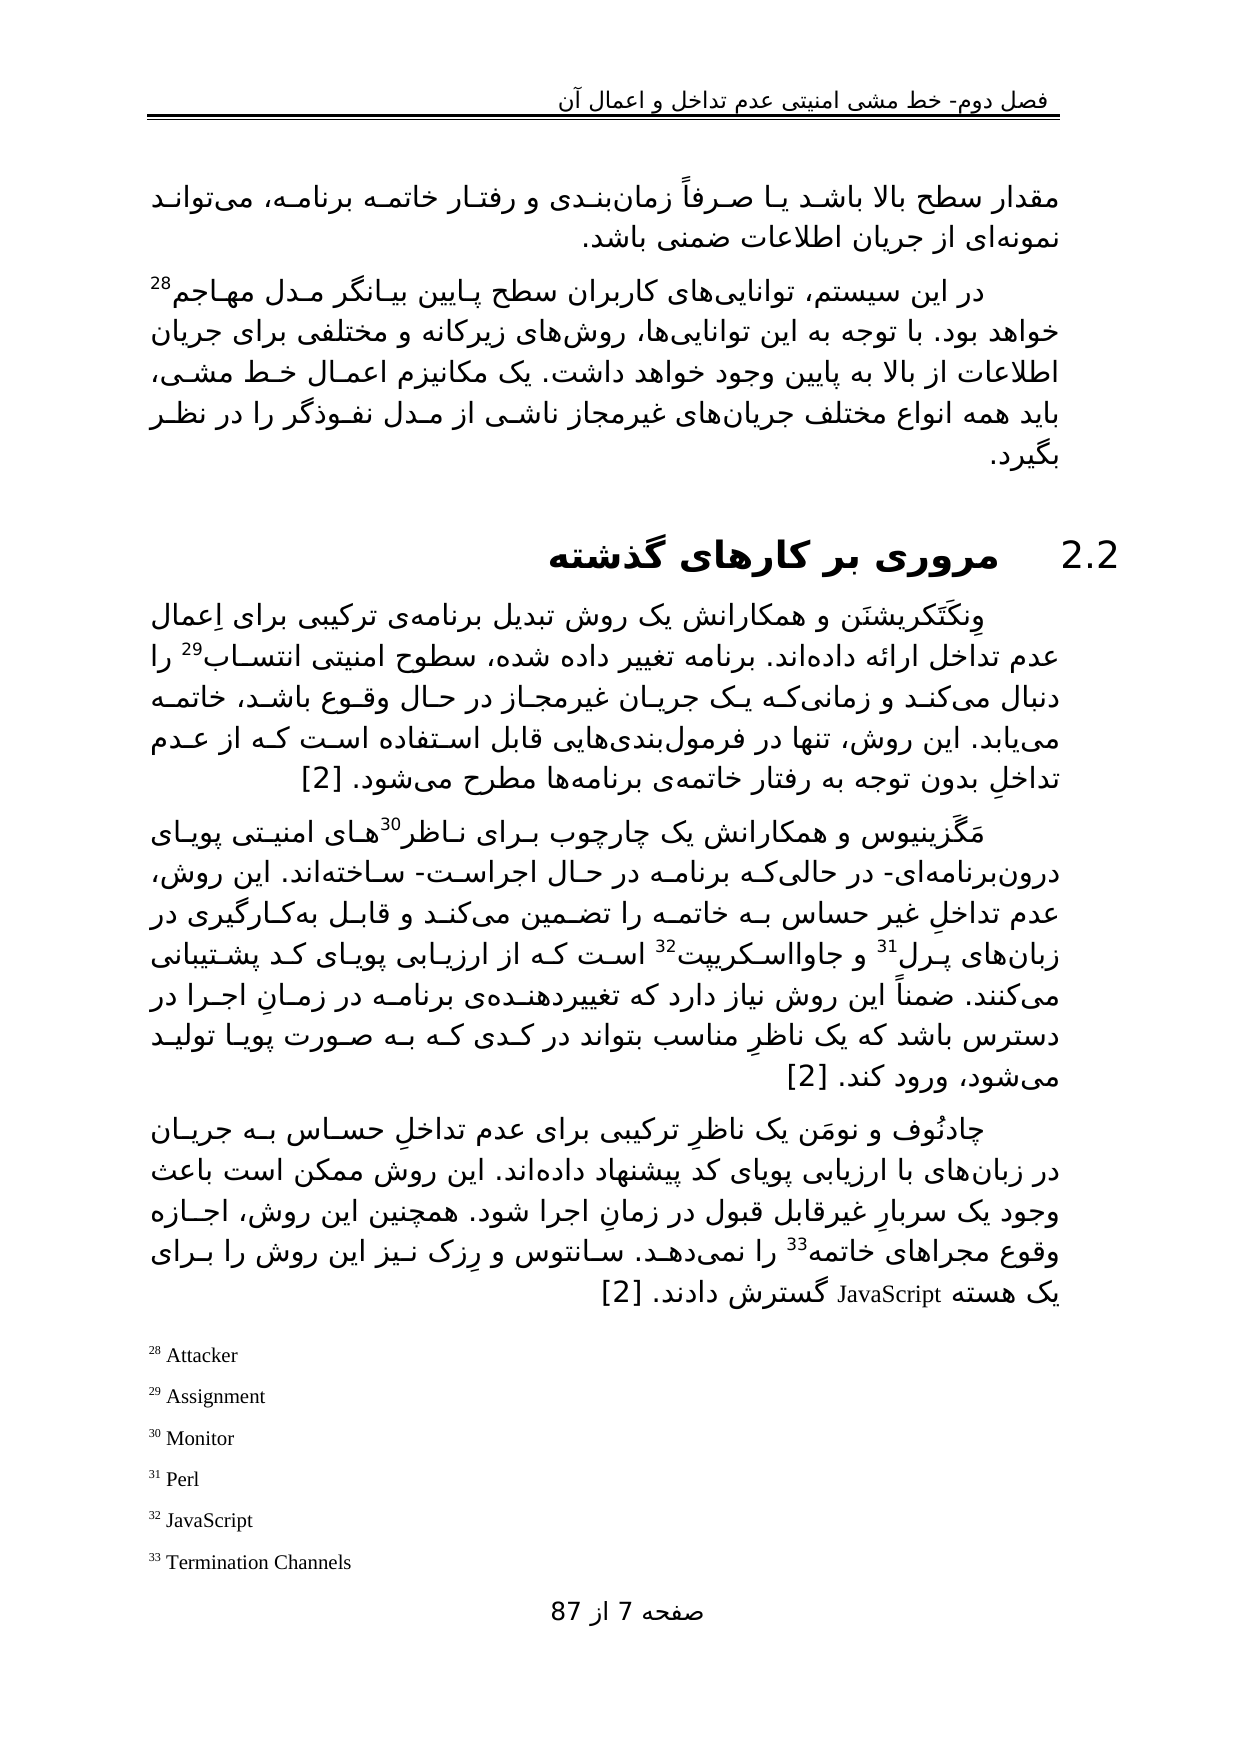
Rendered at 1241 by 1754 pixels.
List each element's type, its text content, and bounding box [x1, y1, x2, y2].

text با تعاریف بالا، سیستم یا برنامه‌ای که خروجی‌های سطح پایین آن از ورودی‌های سطح بالا تاثیر نگیرد، خط مشی عدم تداخل را برآورده می‌کند. حال باید توجه داشت که جریان اطلاعات از سطح بالا به پایین ممکن است صریح یا ضمنی باشد. انتساب یک مقدار سطح بالا به یک متغیر سطح پایین، نمونه‌ای از جریان اطلاعات صریح است. همچنین، جریان از بالا به پایین در زمانی‌که مقدار یک متغیر سطح پایین مشروط به یک مقدار سطح بالا باشد یا صرفاً زمان‌بندی و رفتار خاتمه برنامه، می‌تواند نمونه‌ای از جریان اطلاعات ضمنی باشد. [150, 180, 1060, 255]
text مَگَزینیوس و همکارانش یک چارچوب برای ناظر‌های امنیتی پویای درون‌برنامه‌ای- در حالی‌که برنامه در حال اجراست- ساخته‌اند. این روش، عدم تداخلِ غیر حساس به خاتمه را تضمین می‌کند و قابل به‌کارگیری در زبان‌های پرل و جاوااسکریپت است که از ارزیابی پویای کد پشتیبانی می‌کنند. ضمناً این روش نیاز دارد که تغییردهنده‌ی برنامه در زمانِ اجرا در دسترس باشد که یک ناظرِ مناسب بتواند در کدی که به صورت پویا تولید می‌شود، ورود کند. [2] [150, 815, 1060, 1093]
text وِنکَتَکریشنَن و همکارانش یک روش تبدیل برنامه‌ی ترکیبی برای اِعمال عدم تداخل ارائه داده‌اند. برنامه تغییر داده‌ شده، سطوح امنیتی انتساب را دنبال می‌کند و زمانی‌که یک جریان غیرمجاز در حال وقوع باشد، خاتمه می‌یابد. این روش، تنها در فرمول‌بندی‌هایی قابل استفاده است که از عدم تداخلِ بدون توجه به رفتار خاتمه‌ی برنامه‌ها مطرح می‌شود. [2] [150, 599, 1060, 796]
subtitle مروری بر کارهای گذشته [150, 534, 1060, 578]
text در این سیستم، توانایی‌های کاربران سطح پایین بیانگر مدل مهاجم خواهد بود. با توجه به این توانایی‌ها، روش‌های زیرکانه و مختلفی برای جریان اطلاعات از بالا به پایین وجود خواهد داشت. یک مکانیزم اعمال خط مشی، باید همه انواع مختلف جریان‌های غیرمجاز ناشی از مدل نفوذگر را در نظر بگیرد. [150, 274, 1060, 471]
text چادنُوف و نومَن یک ناظرِ ترکیبی برای عدم تداخلِ حساس به جریان در زبان‌های با ارزیابی پویای کد پیشنهاد داده‌اند. این روش ممکن است باعث وجود یک سربارِ غیرقابل‌ قبول در زمانِ اجرا شود. همچنین این روش، اجازه وقوع مجراهای خاتمه را نمی‌دهد. سانتوس و رِزک نیز این روش را برای یک هسته JavaScript گسترش دادند. [2] [150, 1112, 1060, 1309]
